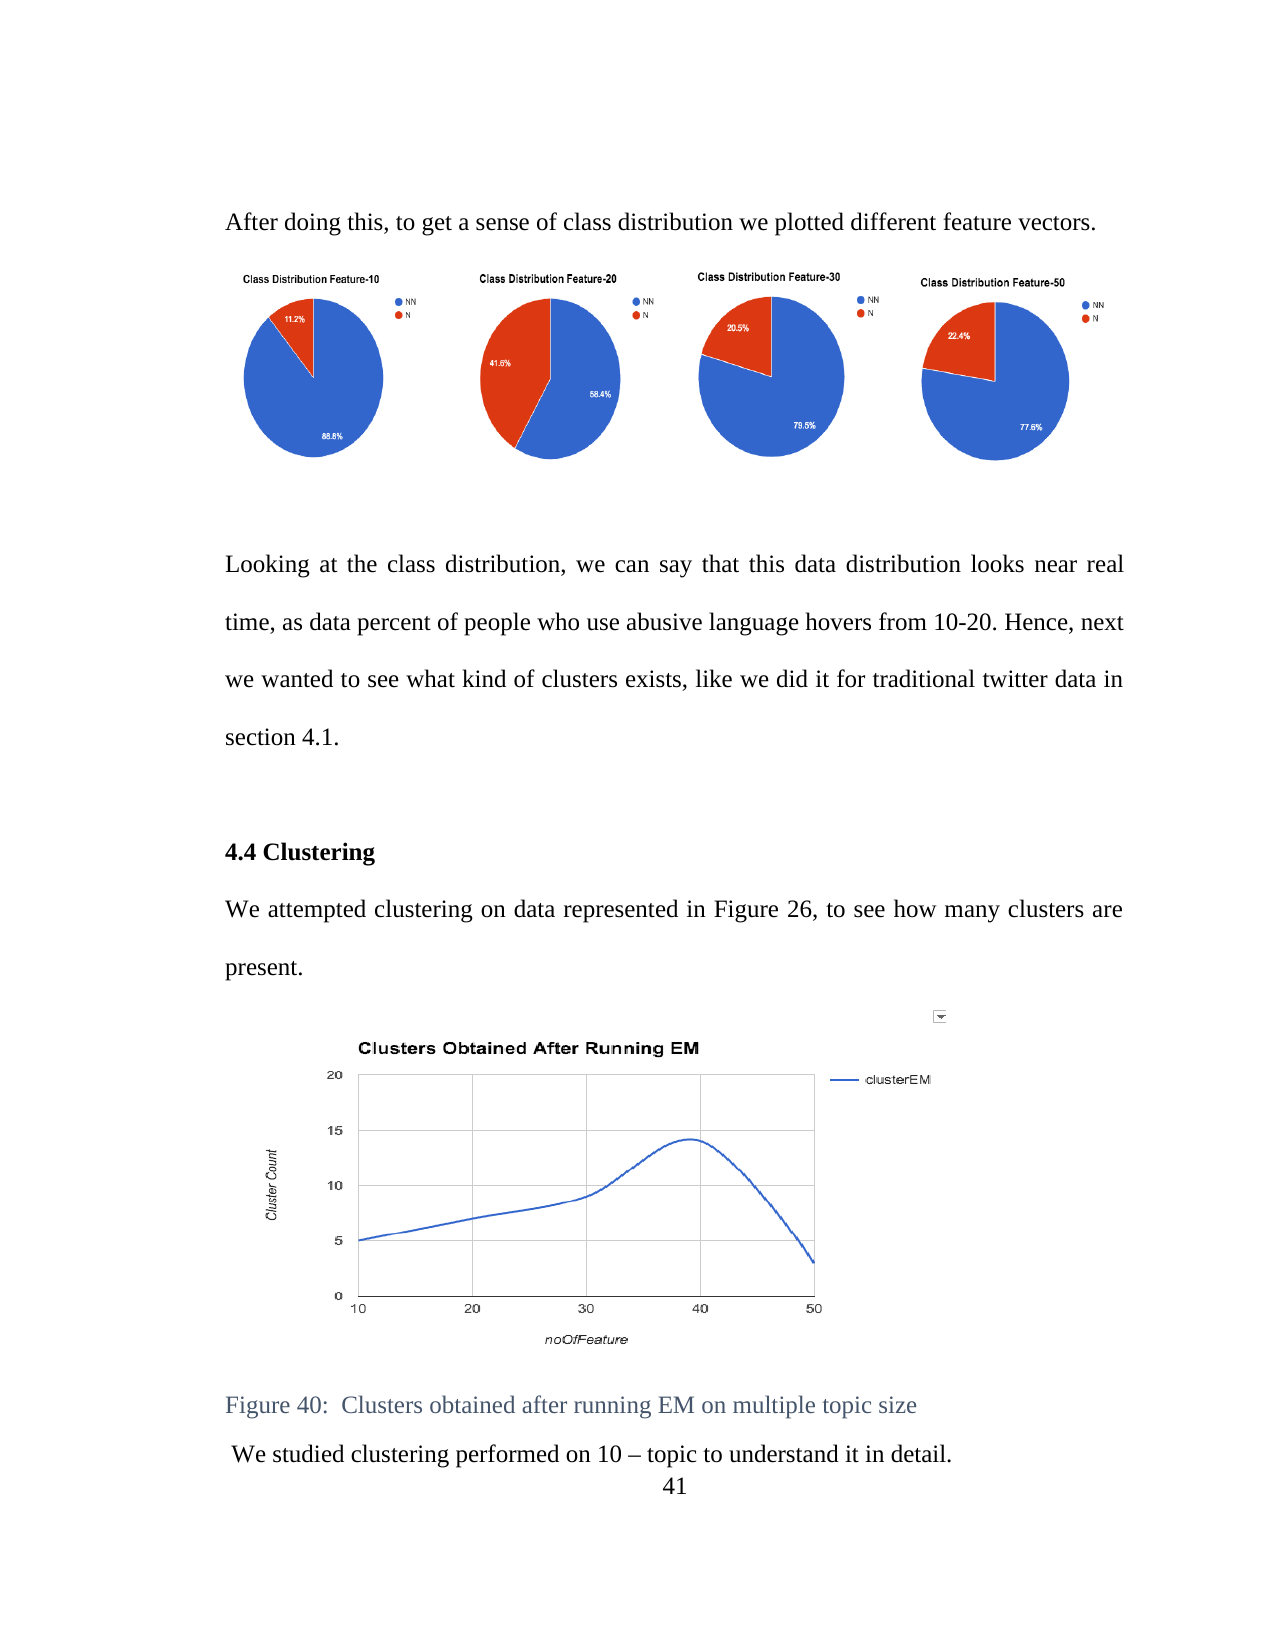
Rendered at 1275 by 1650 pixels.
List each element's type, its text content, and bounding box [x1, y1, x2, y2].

picture [458, 265, 665, 464]
text We attempted clustering on data represented in Figure 26, to see how many clusters are present. [225, 894, 1125, 981]
picture [225, 267, 440, 464]
text Figure 40: Clusters obtained after running EM on multiple topic size [225, 1390, 1125, 1419]
text We studied clustering performed on 10 – topic to understand it in detail. [225, 1439, 1125, 1468]
picture [225, 1009, 946, 1362]
picture [676, 265, 908, 464]
picture [913, 273, 1110, 464]
text After doing this, to get a sense of class distribution we plotted different feature vectors. [225, 207, 1125, 236]
text 4.4 Clustering [225, 837, 1125, 866]
text Looking at the class distribution, we can say that this data distribution looks near real time, as data percent of people who use abusive language hovers from 10-20. Hence, next we wanted to see what kind of clusters exists, like we did it for traditional twitter data in section 4.1. [225, 549, 1125, 751]
